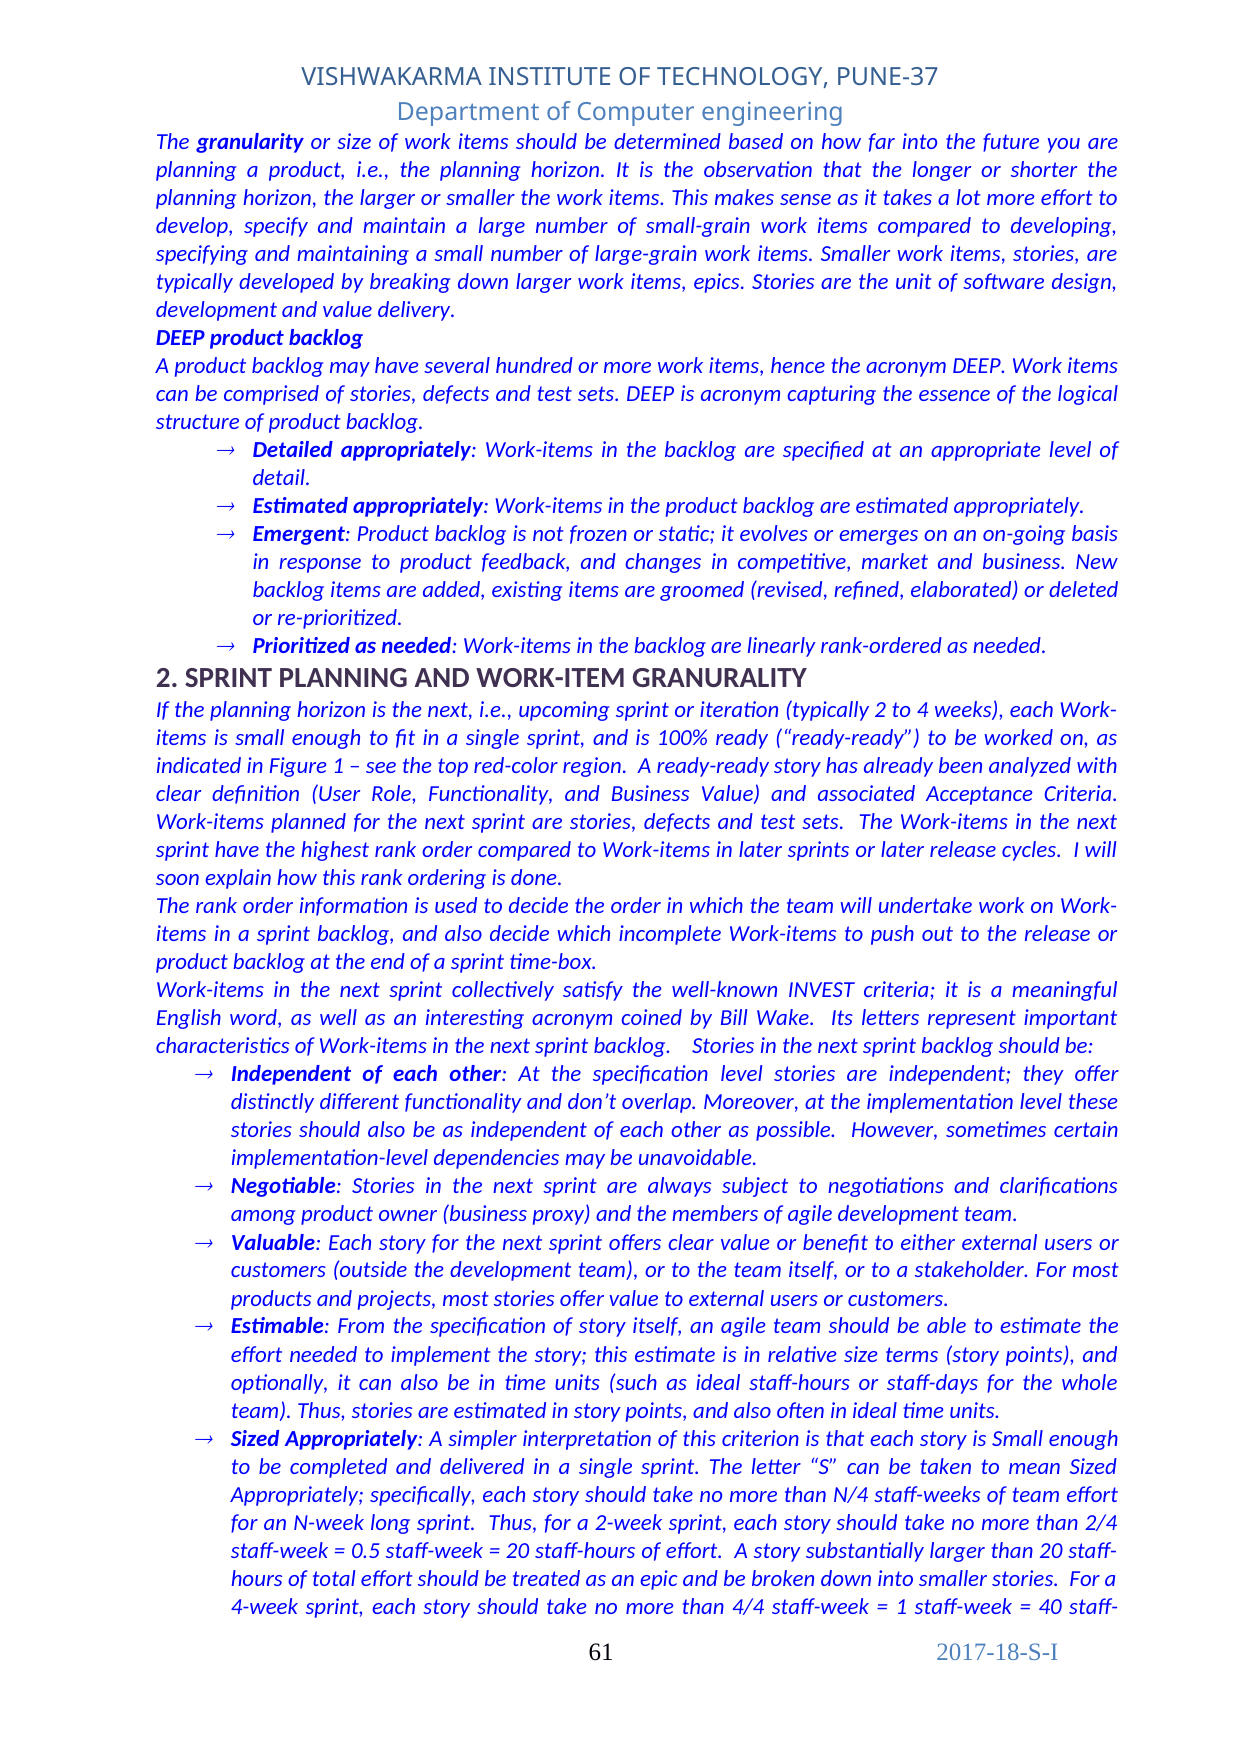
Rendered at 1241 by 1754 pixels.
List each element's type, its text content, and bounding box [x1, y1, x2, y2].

list Detailed appropriately: Work-items in the backlog are specified at an appropriate level of detail. [215, 435, 1122, 491]
text The rank order information is used to decide the order in which the team will undertake work on Work-items in a sprint backlog, and also decide which incomplete Work-items to push out to the release or product backlog at the end of a sprint time-box. [156, 891, 1122, 975]
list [193, 1424, 1122, 1620]
list Estimated appropriately: Work-items in the product backlog are estimated appropriately. [215, 491, 1122, 519]
subtitle 2. SPRINT PLANNING AND WORK-ITEM GRANURALITY [118, 659, 1122, 695]
list Valuable: Each story for the next sprint offers clear value or benefit to either external users or customers (outside the development team), or to the team itself, or to a stakeholder. For most products and projects, most stories offer value to external users or customers. [193, 1228, 1122, 1312]
list Negotiable: Stories in the next sprint are always subject to negotiations and clarifications among product owner (business proxy) and the members of agile development team. [193, 1172, 1122, 1228]
list Estimable: From the specification of story itself, an agile team should be able to estimate the effort needed to implement the story; this estimate is in relative size terms (story points), and optionally, it can also be in time units (such as ideal staff-hours or staff-days for the whole team). Thus, stories are estimated in story points, and also often in ideal time units. [193, 1312, 1122, 1424]
text DEEP product backlog [156, 323, 1122, 351]
list Emergent: Product backlog is not frozen or static; it evolves or emerges on an on-going basis in response to product feedback, and changes in competitive, market and business. New backlog items are added, existing items are groomed (revised, refined, elaborated) or deleted or re-prioritized. [215, 519, 1122, 632]
list Independent of each other: At the specification level stories are independent; they offer distinctly different functionality and don’t overlap. Moreover, at the implementation level these stories should also be as independent of each other as possible. However, sometimes certain implementation-level dependencies may be unavoidable. [193, 1059, 1122, 1172]
text Work-items in the next sprint collectively satisfy the well-known INVEST criteria; it is a meaningful English word, as well as an interesting acronym coined by Bill Wake. Its letters represent important characteristics of Work-items in the next sprint backlog. Stories in the next sprint backlog should be: [156, 975, 1122, 1059]
list Prioritized as needed: Work-items in the backlog are linearly rank-ordered as needed. [215, 632, 1122, 659]
text If the planning horizon is the next, i.e., upcoming sprint or iteration (typically 2 to 4 weeks), each Work-items is small enough to fit in a single sprint, and is 100% ready (“ready-ready”) to be worked on, as indicated in Figure 1 – see the top red-color region. A ready-ready story has already been analyzed with clear definition (User Role, Functionality, and Business Value) and associated Acceptance Criteria. Work-items planned for the next sprint are stories, defects and test sets. The Work-items in the next sprint have the highest rank order compared to Work-items in later sprints or later release cycles. I will soon explain how this rank ordering is done. [156, 695, 1122, 891]
text A product backlog may have several hundred or more work items, hence the acronym DEEP. Work items can be comprised of stories, defects and test sets. DEEP is acronym capturing the essence of the logical structure of product backlog. [156, 351, 1122, 435]
text The granularity or size of work items should be determined based on how far into the future you are planning a product, i.e., the planning horizon. It is the observation that the longer or shorter the planning horizon, the larger or smaller the work items. This makes sense as it takes a lot more effort to develop, specify and maintain a large number of small-grain work items compared to developing, specifying and maintaining a small number of large-grain work items. Smaller work items, stories, are typically developed by breaking down larger work items, epics. Stories are the unit of software design, development and value delivery. [156, 127, 1122, 323]
